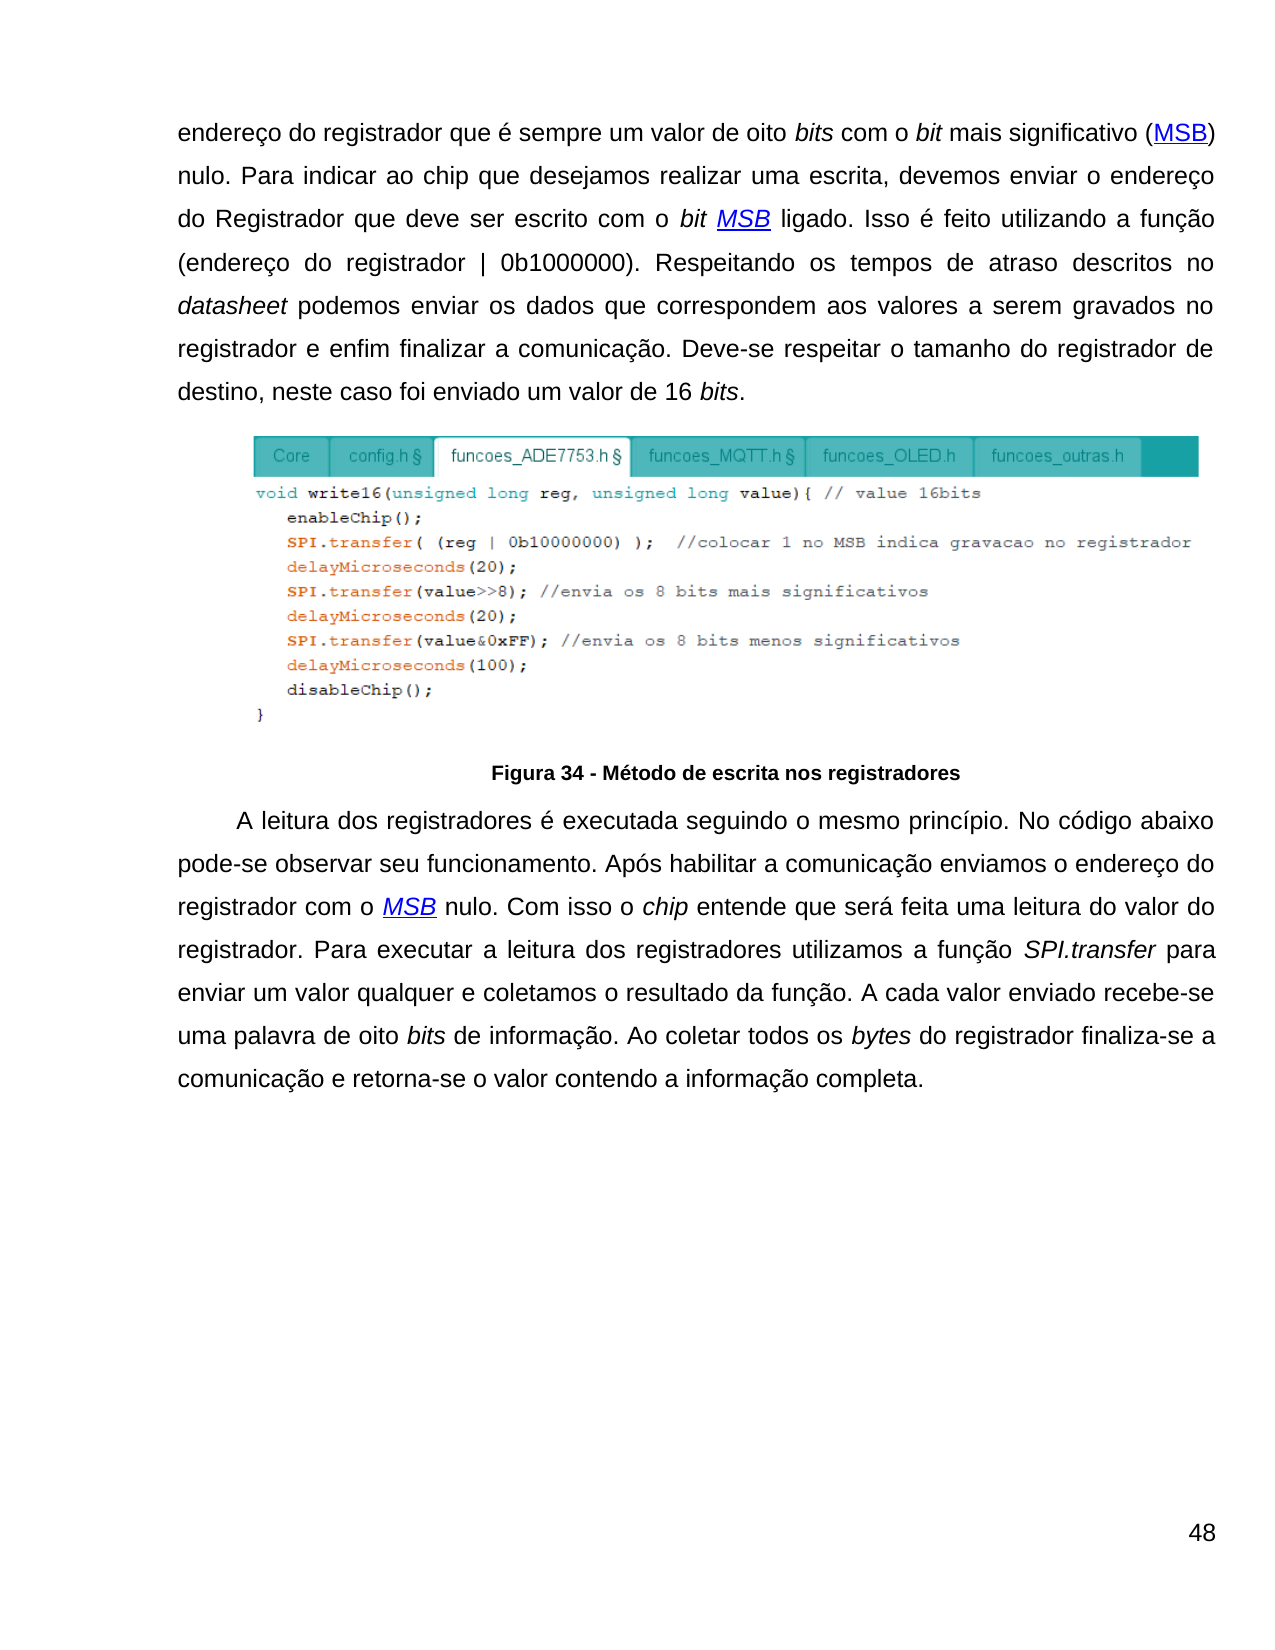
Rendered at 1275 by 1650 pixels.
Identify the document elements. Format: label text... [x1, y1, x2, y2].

text Figura 34 - Método de escrita nos registradores [177, 761, 1216, 785]
text A leitura dos registradores é executada seguindo o mesmo princípio. No código abaixo pode-se observar seu funcionamento. Após habilitar a comunicação enviamos o endereço do registrador com o MSB nulo. Com isso o chip entende que será feita uma leitura do valor do registrador. Para executar a leitura dos registradores utilizamos a função SPI.transfer para enviar um valor qualquer e coletamos o resultado da função. A cada valor enviado recebe-se uma palavra de oito bits de informação. Ao coletar todos os bytes do registrador finaliza-se a comunicação e retorna-se o valor contendo a informação completa. [177, 806, 1216, 1093]
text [177, 118, 1216, 406]
picture [253, 436, 1199, 730]
